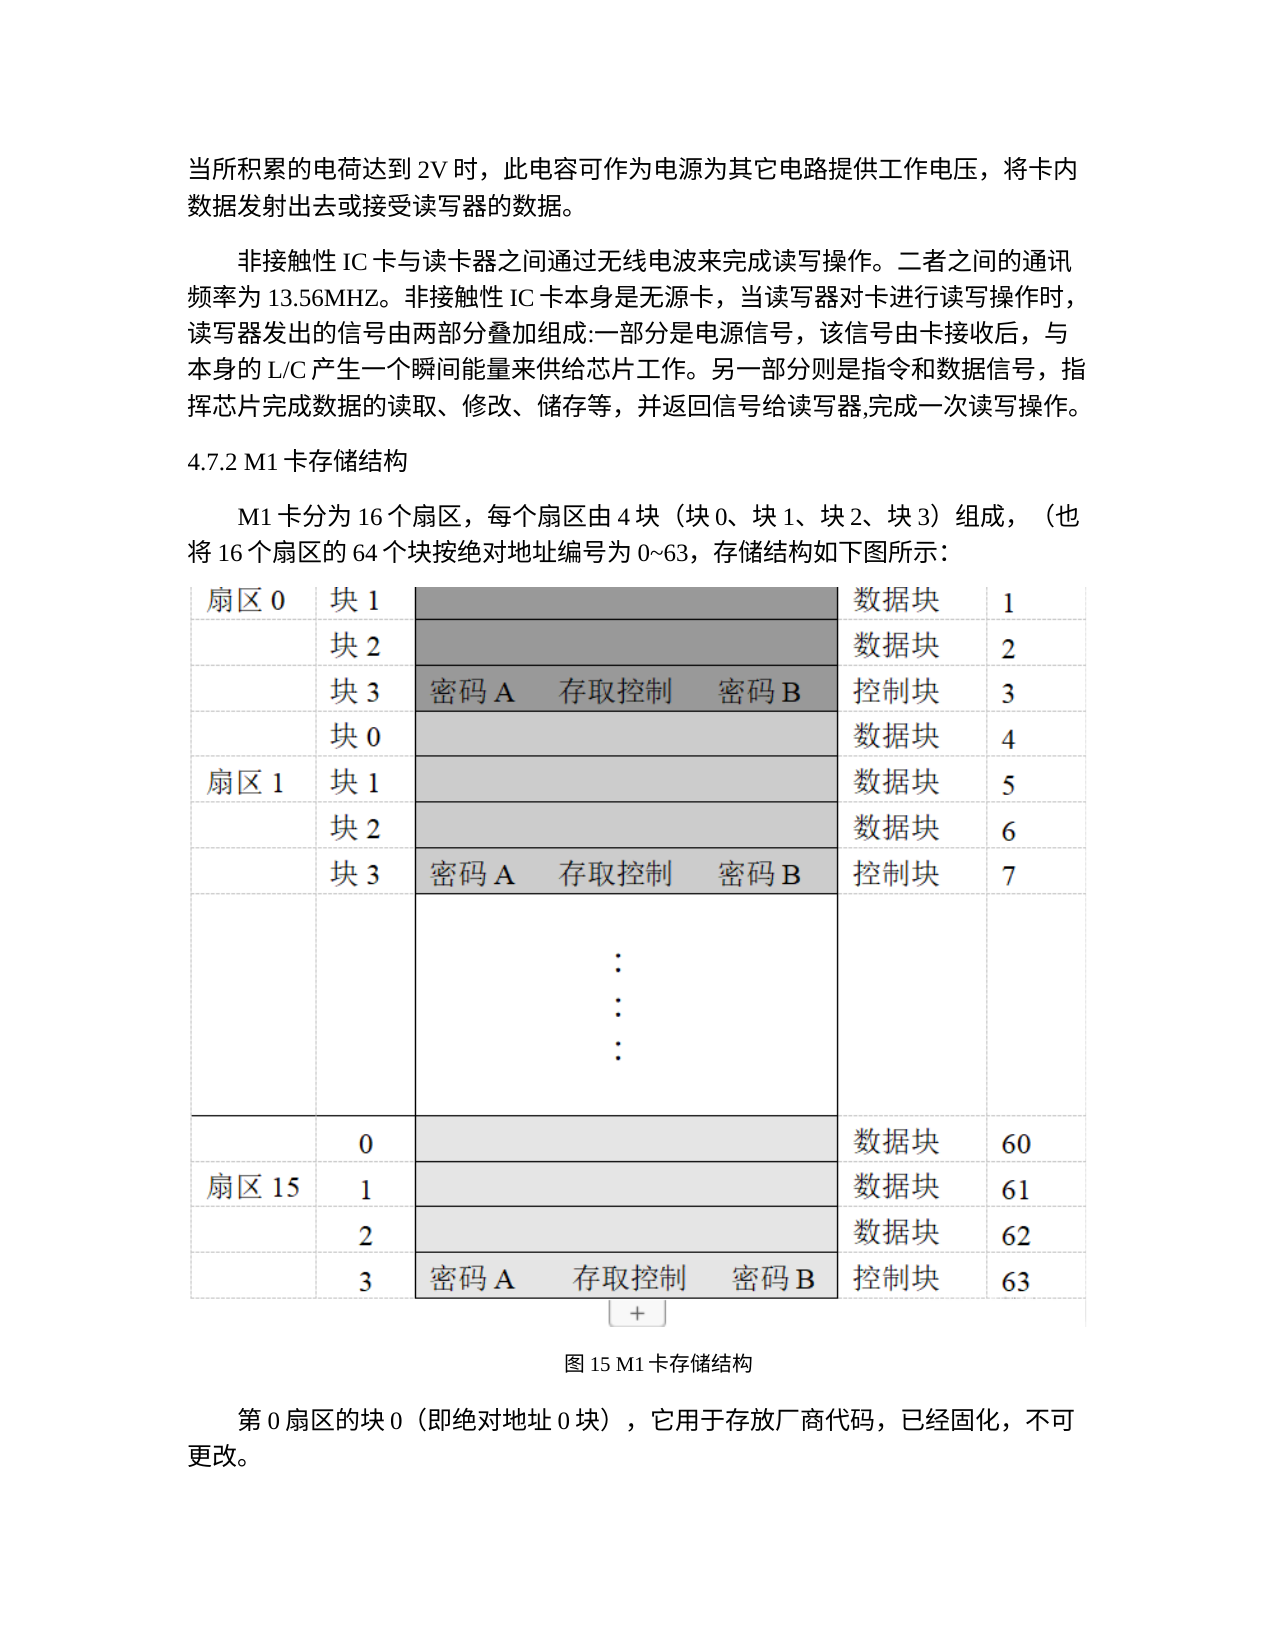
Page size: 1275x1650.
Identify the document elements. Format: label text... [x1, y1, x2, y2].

text 非接触性IC卡与读卡器之间通过无线电波来完成读写操作。二者之间的通讯频率为13.56MHZ。非接触性IC卡本身是无源卡，当读写器对卡进行读写操作时，读写器发出的信号由两部分叠加组成:一部分是电源信号，该信号由卡接收后，与本身的L/C产生一个瞬间能量来供给芯片工作。另一部分则是指令和数据信号，指挥芯片完成数据的读取、修改、储存等，并返回信号给读写器,完成一次读写操作。 [187, 241, 1087, 422]
subtitle 4.7.2 M1卡存储结构 [187, 441, 1087, 477]
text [187, 150, 1087, 222]
text 图 15 M1卡存储结构 [187, 1347, 1087, 1377]
text M1卡分为16个扇区，每个扇区由4块（块0、块1、块2、块3）组成，（也将16个扇区的64个块按绝对地址编号为0~63，存储结构如下图所示： [187, 496, 1087, 569]
text 第0扇区的块0（即绝对地址0块），它用于存放厂商代码，已经固化，不可更改。 [187, 1400, 1087, 1473]
picture [188, 587, 1087, 1327]
